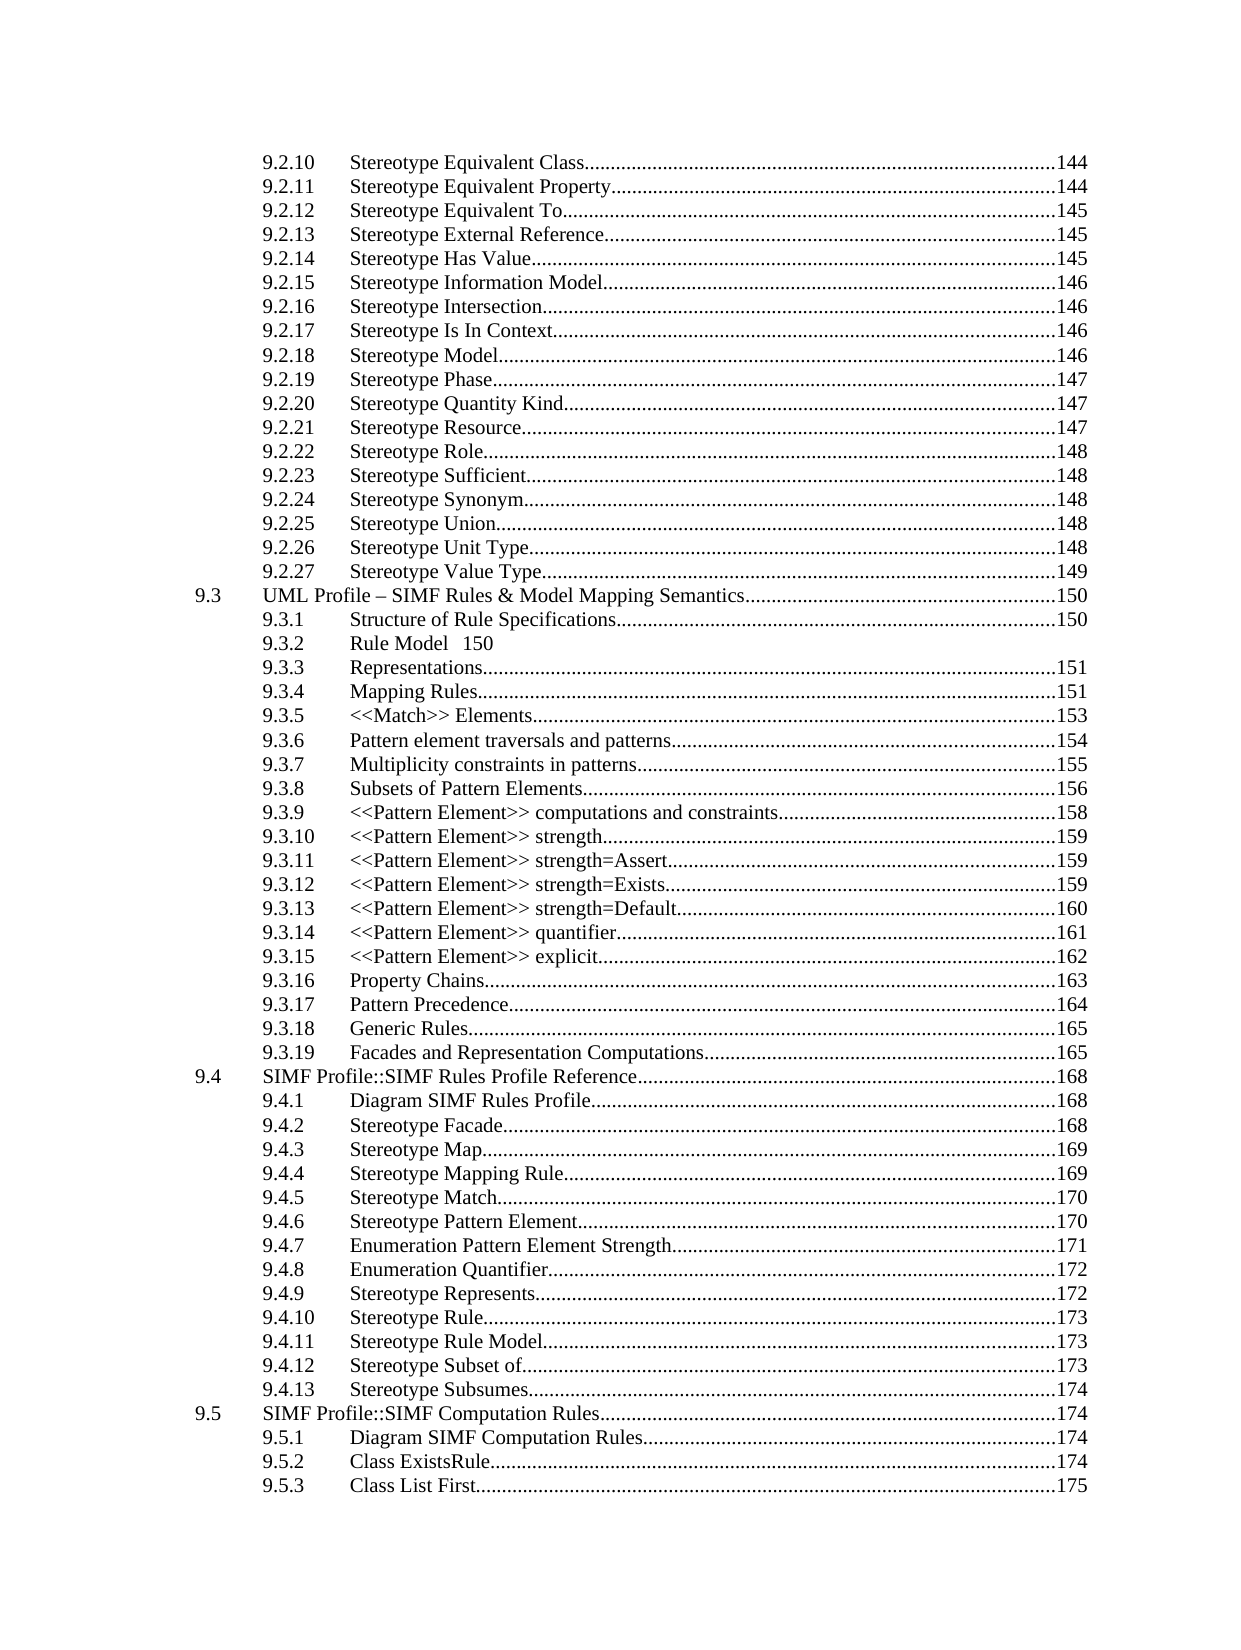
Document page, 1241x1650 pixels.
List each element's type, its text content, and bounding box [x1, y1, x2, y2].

text 9.2.27 Stereotype Value Type 149 [262, 559, 1090, 583]
text 9.2.20 Stereotype Quantity Kind 147 [262, 391, 1090, 415]
text 9.4.11 Stereotype Rule Model 173 [262, 1329, 1090, 1353]
text 9.4.10 Stereotype Rule 173 [262, 1305, 1090, 1329]
text 9.2.13 Stereotype External Reference 145 [262, 222, 1090, 246]
text 9.2.16 Stereotype Intersection 146 [262, 294, 1090, 318]
text 9.2.14 Stereotype Has Value 145 [262, 246, 1090, 270]
text 9.2.24 Stereotype Synonym 148 [262, 487, 1090, 511]
text 9.3.12 <<Pattern Element>> strength=Exists 159 [262, 872, 1090, 896]
text 9.4.3 Stereotype Map 169 [262, 1137, 1090, 1161]
text 9.3.2 Rule Model 150 [262, 631, 1090, 655]
text 9.5.1 Diagram SIMF Computation Rules 174 [262, 1425, 1090, 1449]
text 9.5.2 Class ExistsRule 174 [262, 1449, 1090, 1473]
text 9.3.19 Facades and Representation Computations 165 [262, 1040, 1090, 1064]
text 9.3.9 <<Pattern Element>> computations and constraints 158 [262, 800, 1090, 824]
text 9.3.1 Structure of Rule Specifications 150 [262, 607, 1090, 631]
text 9.3.18 Generic Rules 165 [262, 1016, 1090, 1040]
text 9.4.13 Stereotype Subsumes 174 [262, 1377, 1090, 1401]
text 9.2.25 Stereotype Union 148 [262, 511, 1090, 535]
text 9.3.4 Mapping Rules 151 [262, 679, 1090, 703]
text 9.2.19 Stereotype Phase 147 [262, 367, 1090, 391]
text 9.3.7 Multiplicity constraints in patterns 155 [262, 752, 1090, 776]
text 9.2.17 Stereotype Is In Context 146 [262, 318, 1090, 342]
text 9.3 UML Profile – SIMF Rules & Model Mapping Semantics 150 [195, 583, 1090, 607]
text 9.4.7 Enumeration Pattern Element Strength 171 [262, 1233, 1090, 1257]
text 9.4.12 Stereotype Subset of 173 [262, 1353, 1090, 1377]
text 9.2.22 Stereotype Role 148 [262, 439, 1090, 463]
text 9.5.3 Class List First 175 [262, 1473, 1090, 1497]
text 9.2.12 Stereotype Equivalent To 145 [262, 198, 1090, 222]
text 9.4.9 Stereotype Represents 172 [262, 1281, 1090, 1305]
text 9.4 SIMF Profile::SIMF Rules Profile Reference 168 [195, 1064, 1090, 1088]
text 9.3.15 <<Pattern Element>> explicit 162 [262, 944, 1090, 968]
text 9.4.4 Stereotype Mapping Rule 169 [262, 1161, 1090, 1185]
text 9.2.11 Stereotype Equivalent Property 144 [262, 174, 1090, 198]
text 9.2.21 Stereotype Resource 147 [262, 415, 1090, 439]
text 9.4.8 Enumeration Quantifier 172 [262, 1257, 1090, 1281]
text 9.3.6 Pattern element traversals and patterns 154 [262, 727, 1090, 752]
text 9.2.23 Stereotype Sufficient 148 [262, 463, 1090, 487]
text 9.3.17 Pattern Precedence 164 [262, 992, 1090, 1016]
text 9.3.13 <<Pattern Element>> strength=Default 160 [262, 896, 1090, 920]
text 9.2.18 Stereotype Model 146 [262, 342, 1090, 367]
text 9.5 SIMF Profile::SIMF Computation Rules 174 [195, 1401, 1090, 1425]
text 9.4.2 Stereotype Facade 168 [262, 1112, 1090, 1137]
text 9.4.5 Stereotype Match 170 [262, 1185, 1090, 1209]
text 9.2.26 Stereotype Unit Type 148 [262, 535, 1090, 559]
text 9.2.10 Stereotype Equivalent Class 144 [262, 150, 1090, 174]
text 9.3.5 <<Match>> Elements 153 [262, 703, 1090, 727]
text 9.3.10 <<Pattern Element>> strength 159 [262, 824, 1090, 848]
text 9.3.14 <<Pattern Element>> quantifier 161 [262, 920, 1090, 944]
text 9.4.1 Diagram SIMF Rules Profile 168 [262, 1088, 1090, 1112]
text 9.2.15 Stereotype Information Model 146 [262, 270, 1090, 294]
text 9.3.3 Representations 151 [262, 655, 1090, 679]
text 9.4.6 Stereotype Pattern Element 170 [262, 1209, 1090, 1233]
text 9.3.8 Subsets of Pattern Elements 156 [262, 776, 1090, 800]
text 9.3.16 Property Chains 163 [262, 968, 1090, 992]
text 9.3.11 <<Pattern Element>> strength=Assert 159 [262, 848, 1090, 872]
